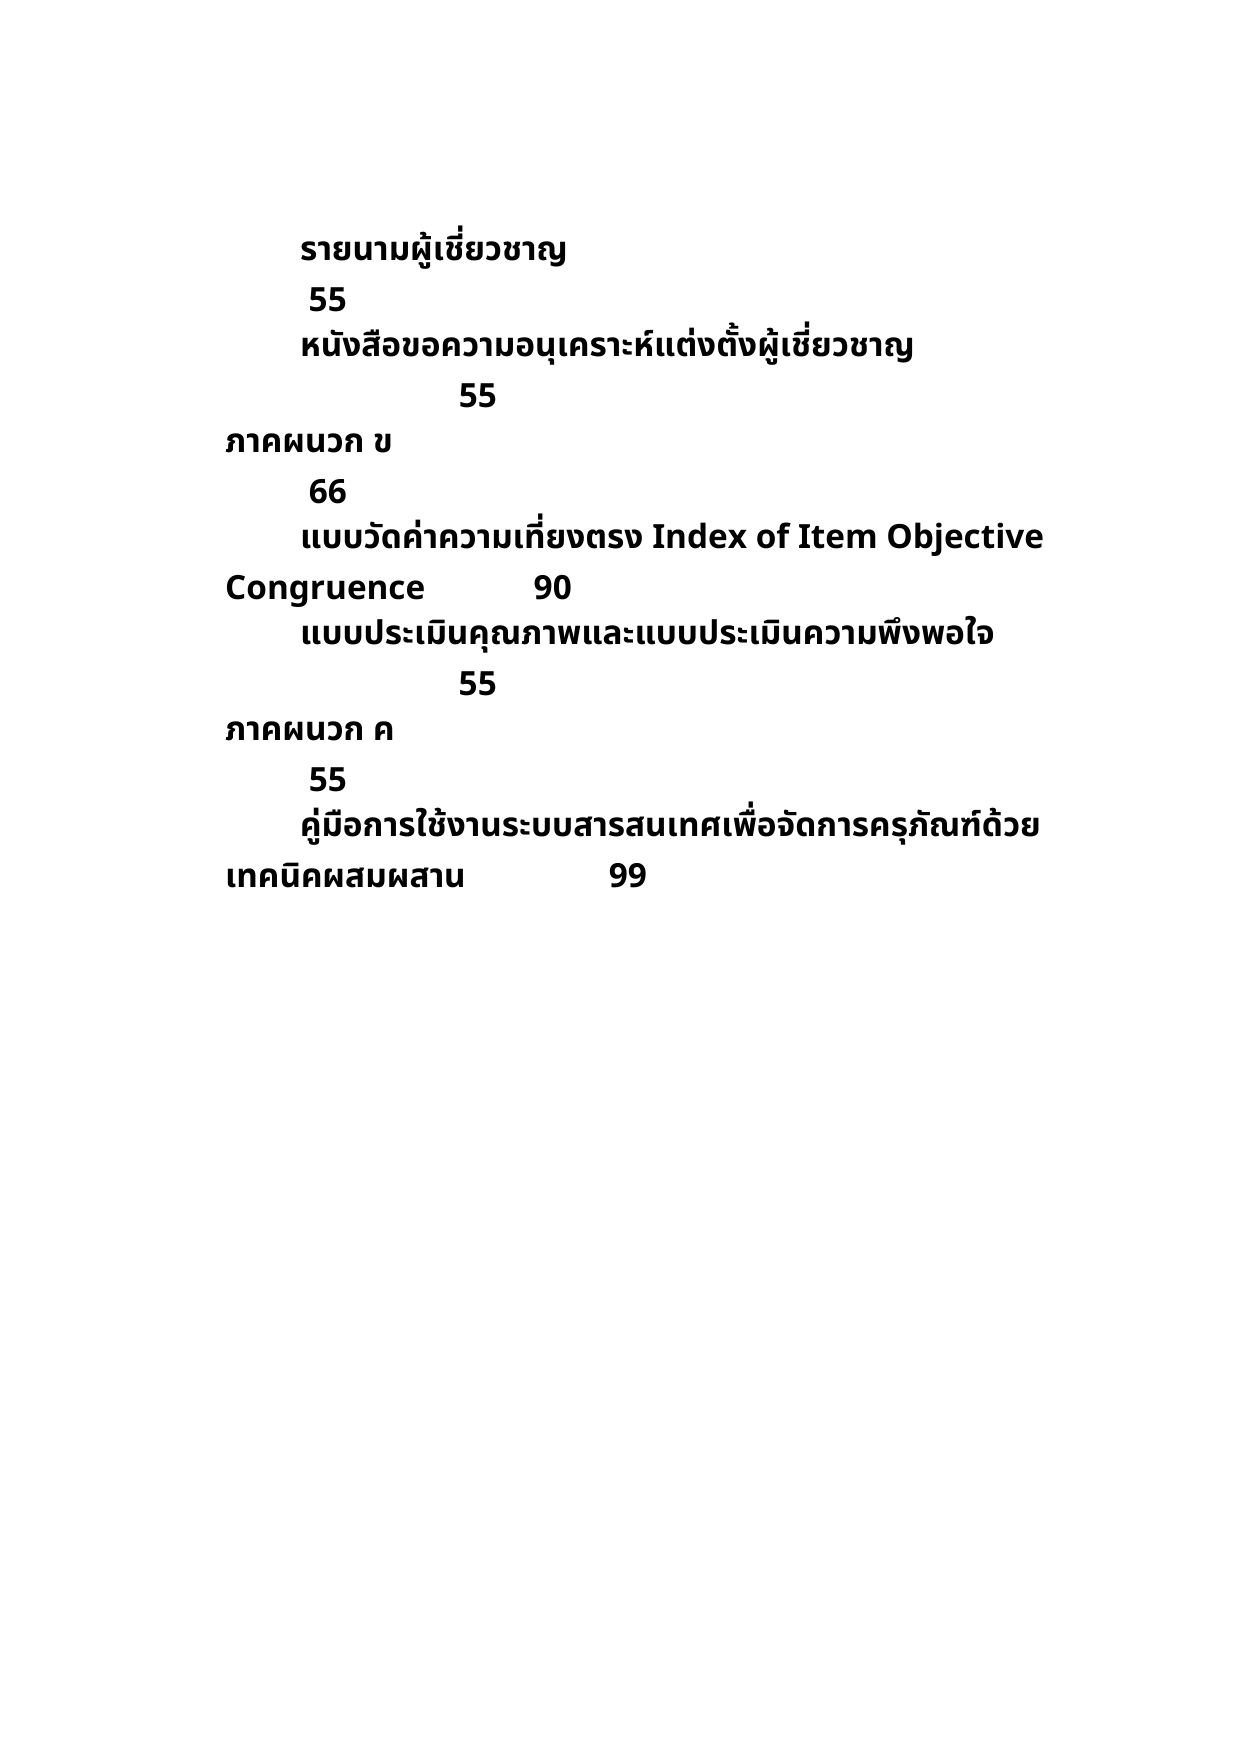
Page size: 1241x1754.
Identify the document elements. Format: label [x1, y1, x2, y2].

text [225, 225, 1090, 948]
